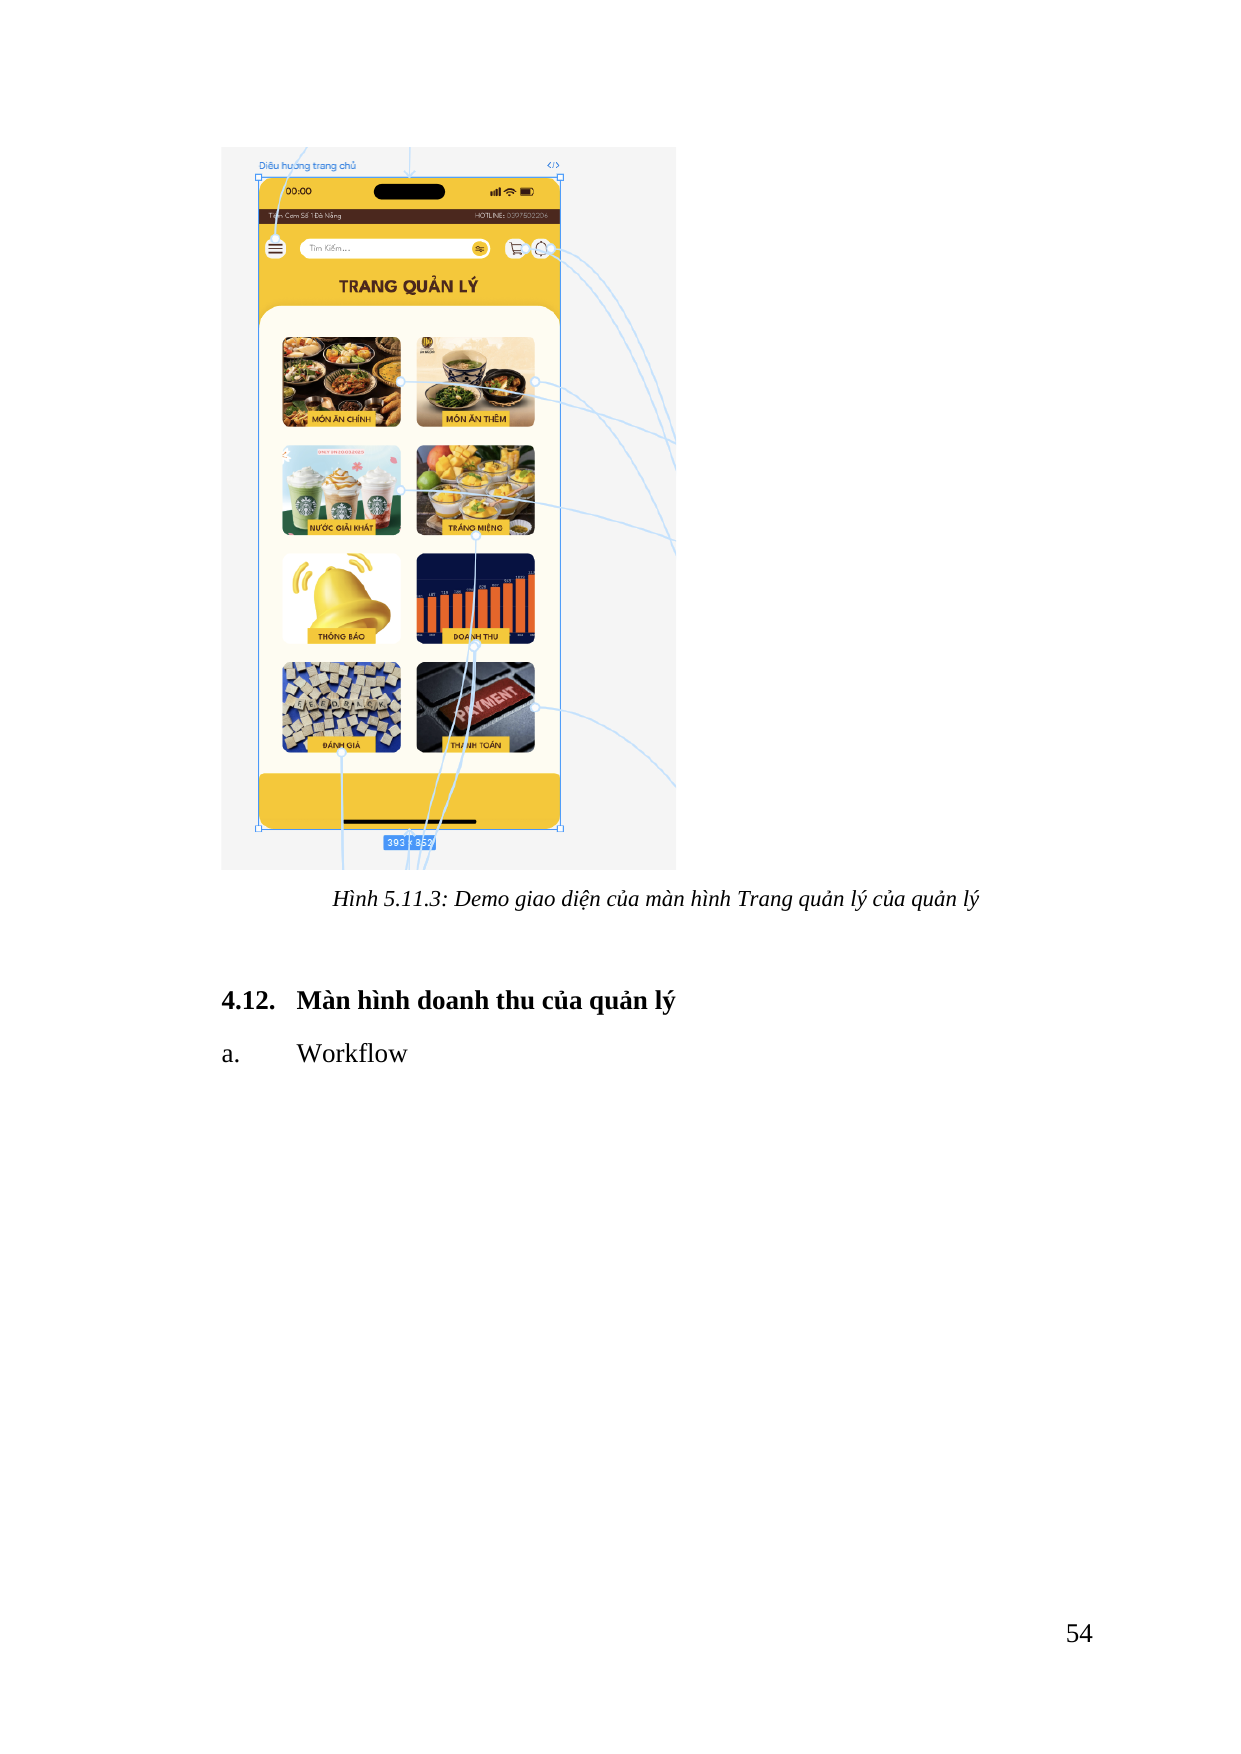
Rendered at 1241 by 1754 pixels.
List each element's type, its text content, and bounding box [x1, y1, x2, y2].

text Hình 5.11.3: Demo giao diện của màn hình Trang quản lý của quản lý [221, 885, 1092, 911]
picture [221, 147, 677, 870]
list Workflow [221, 1037, 1092, 1068]
subtitle Màn hình doanh thu của quản lý [221, 984, 1092, 1015]
